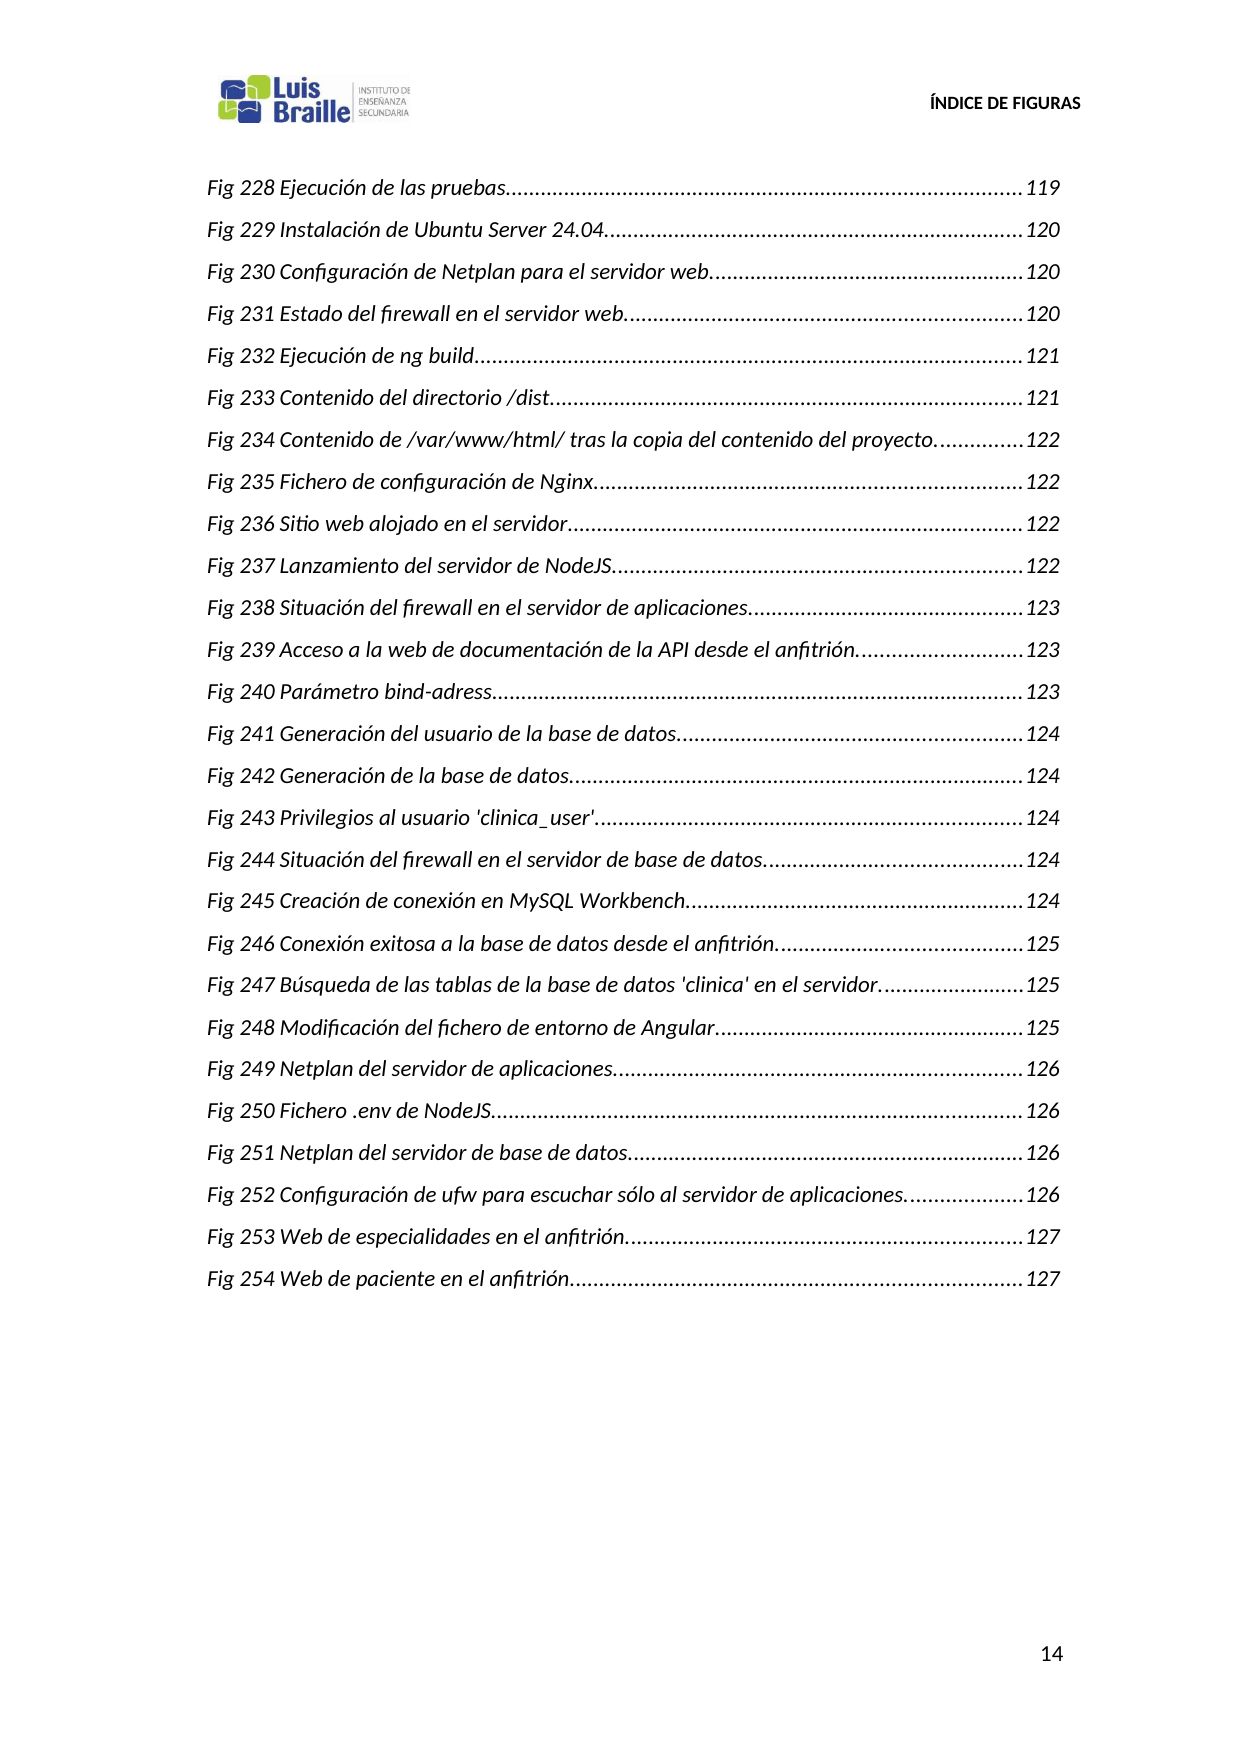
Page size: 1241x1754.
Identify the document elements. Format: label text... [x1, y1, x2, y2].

text Fig 236 Sitio web alojado en el servidor. 122 [207, 509, 1063, 537]
text Fig 252 Configuración de ufw para escuchar sólo al servidor de aplicaciones. 126 [207, 1181, 1063, 1208]
text Fig 241 Generación del usuario de la base de datos. 124 [207, 719, 1063, 747]
text Fig 250 Fichero .env de NodeJS. 126 [207, 1097, 1063, 1124]
text Fig 235 Fichero de configuración de Nginx. 122 [207, 467, 1063, 495]
text Fig 248 Modificación del fichero de entorno de Angular. 125 [207, 1013, 1063, 1041]
text Fig 245 Creación de conexión en MySQL Workbench. 124 [207, 887, 1063, 915]
text Fig 229 Instalación de Ubuntu Server 24.04. 120 [207, 215, 1063, 243]
text Fig 228 Ejecución de las pruebas. 119 [207, 173, 1063, 201]
text Fig 243 Privilegios al usuario 'clinica_user'. 124 [207, 803, 1063, 831]
text Fig 254 Web de paciente en el anfitrión. 127 [207, 1264, 1063, 1292]
text Fig 242 Generación de la base de datos. 124 [207, 761, 1063, 789]
text Fig 249 Netplan del servidor de aplicaciones. 126 [207, 1054, 1063, 1083]
text Fig 234 Contenido de /var/www/html/ tras la copia del contenido del proyecto. 122 [207, 425, 1063, 453]
text Fig 246 Conexión exitosa a la base de datos desde el anfitrión. 125 [207, 929, 1063, 957]
text Fig 237 Lanzamiento del servidor de NodeJS. 122 [207, 551, 1063, 579]
text Fig 247 Búsqueda de las tablas de la base de datos 'clinica' en el servidor. 125 [207, 971, 1063, 999]
text Fig 233 Contenido del directorio /dist. 121 [207, 383, 1063, 411]
text Fig 230 Configuración de Netplan para el servidor web. 120 [207, 257, 1063, 285]
text Fig 251 Netplan del servidor de base de datos. 126 [207, 1138, 1063, 1167]
text Fig 240 Parámetro bind-adress. 123 [207, 677, 1063, 705]
text Fig 253 Web de especialidades en el anfitrión. 127 [207, 1222, 1063, 1251]
text Fig 231 Estado del firewall en el servidor web. 120 [207, 299, 1063, 327]
text Fig 244 Situación del firewall en el servidor de base de datos. 124 [207, 845, 1063, 873]
text Fig 238 Situación del firewall en el servidor de aplicaciones. 123 [207, 593, 1063, 621]
text Fig 232 Ejecución de ng build. 121 [207, 341, 1063, 369]
text Fig 239 Acceso a la web de documentación de la API desde el anfitrión. 123 [207, 635, 1063, 663]
